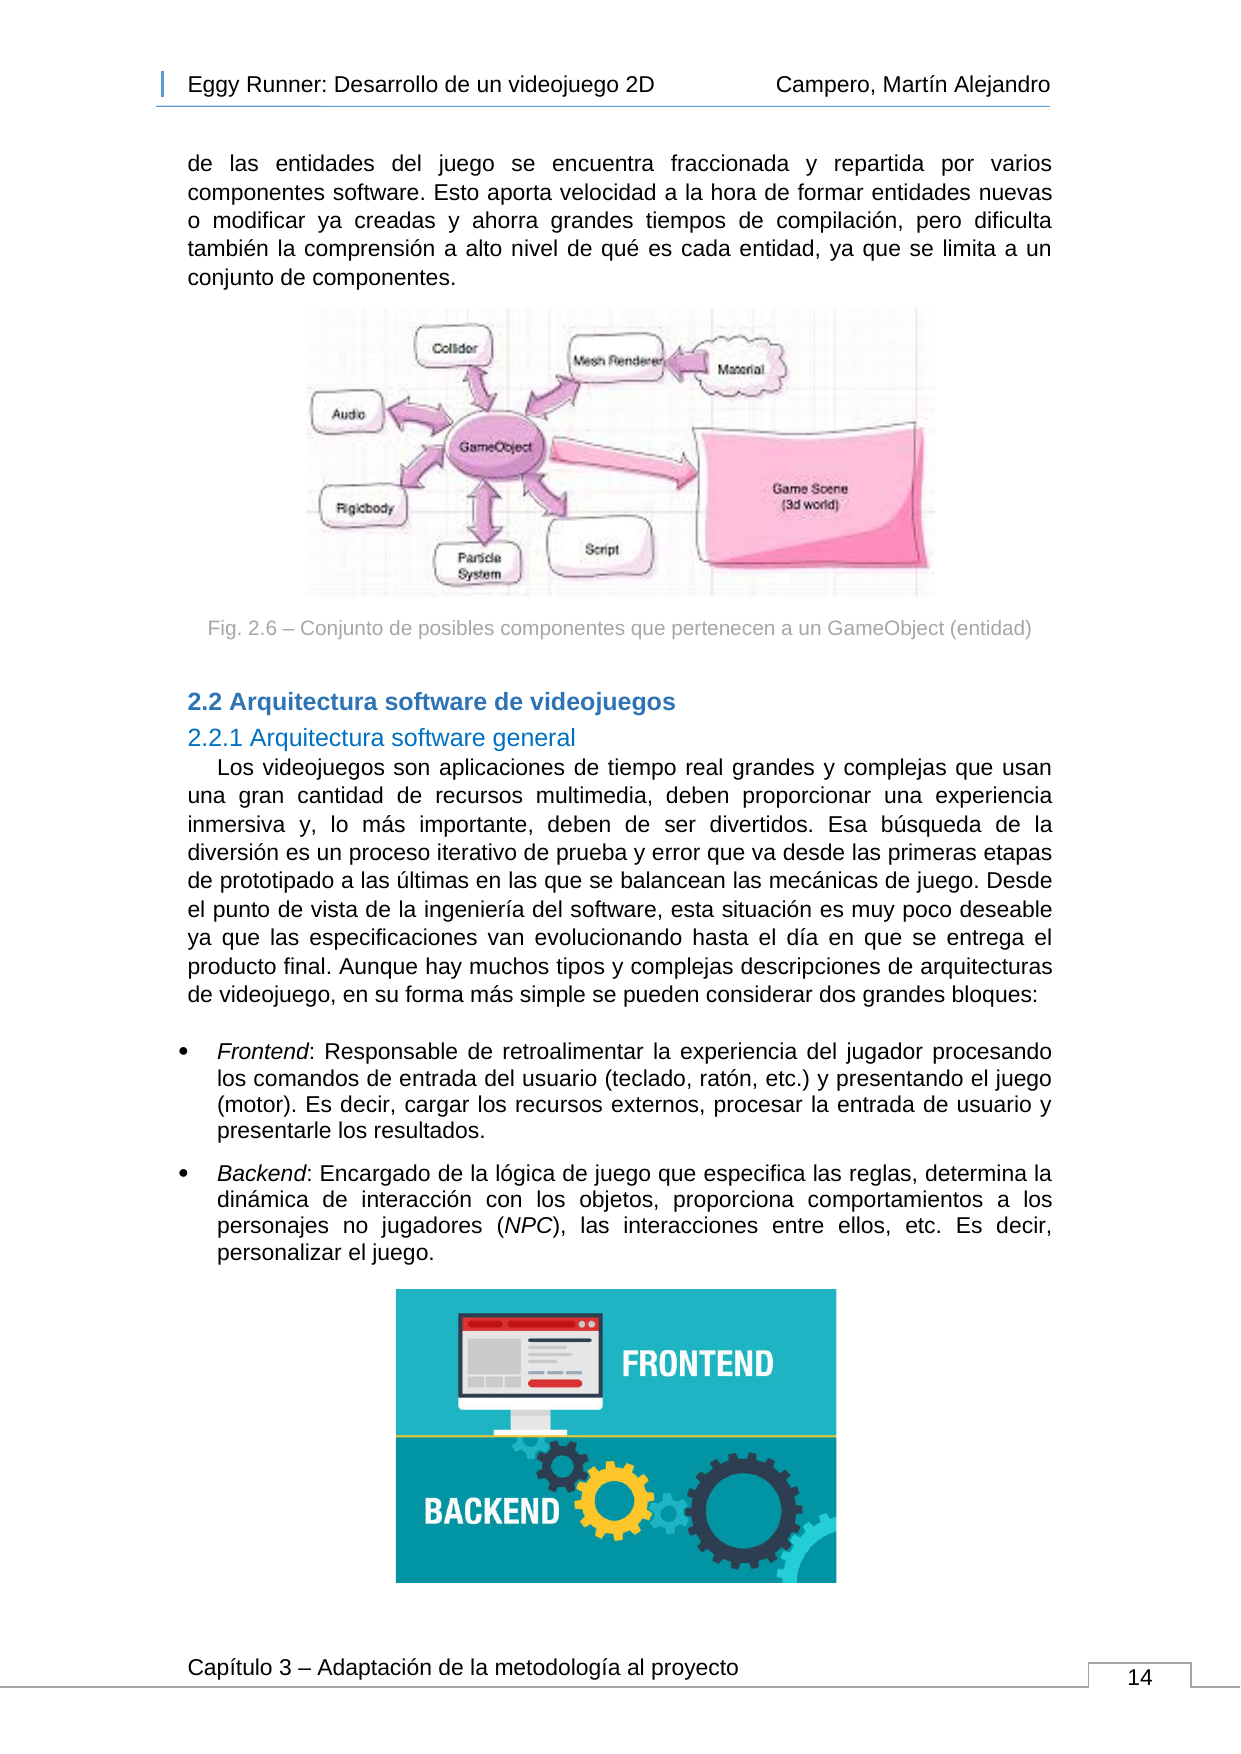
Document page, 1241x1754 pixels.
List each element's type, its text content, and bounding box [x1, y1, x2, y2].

picture [395, 1289, 837, 1583]
text Fig. 2.6 – Conjunto de posibles componentes que pertenecen a un GameObject (entidad) [187, 615, 1053, 639]
list Frontend: Responsable de retroalimentar la experiencia del jugador procesando los comandos de entrada del usuario (teclado, ratón, etc.) y presentando el juego (motor). Es decir, cargar los recursos externos, procesar la entrada de usuario y presentarle los resultados. [179, 1038, 1053, 1144]
list Backend: Encargado de la lógica de juego que especifica las reglas, determina la dinámica de interacción con los objetos, proporciona comportamientos a los personajes no jugadores (NPC), las interacciones entre ellos, etc. Es decir, personalizar el juego. [179, 1160, 1053, 1265]
subtitle 2.2 Arquitectura software de videojuegos [187, 687, 1053, 716]
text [187, 150, 1053, 290]
text Los videojuegos son aplicaciones de tiempo real grandes y complejas que usan una gran cantidad de recursos multimedia, deben proporcionar una experiencia inmersiva y, lo más importante, deben de ser divertidos. Esa búsqueda de la diversión es un proceso iterativo de prueba y error que va desde las primeras etapas de prototipado a las últimas en las que se balancean las mecánicas de juego. Desde el punto de vista de la ingeniería del software, esta situación es muy poco deseable ya que las especificaciones van evolucionando hasta el día en que se entrega el producto final. Aunque hay muchos tipos y complejas descripciones de arquitecturas de videojuego, en su forma más simple se pueden considerar dos grandes bloques: [187, 754, 1053, 1007]
picture [306, 308, 935, 597]
subtitle 2.2.1 Arquitectura software general [187, 723, 1053, 751]
